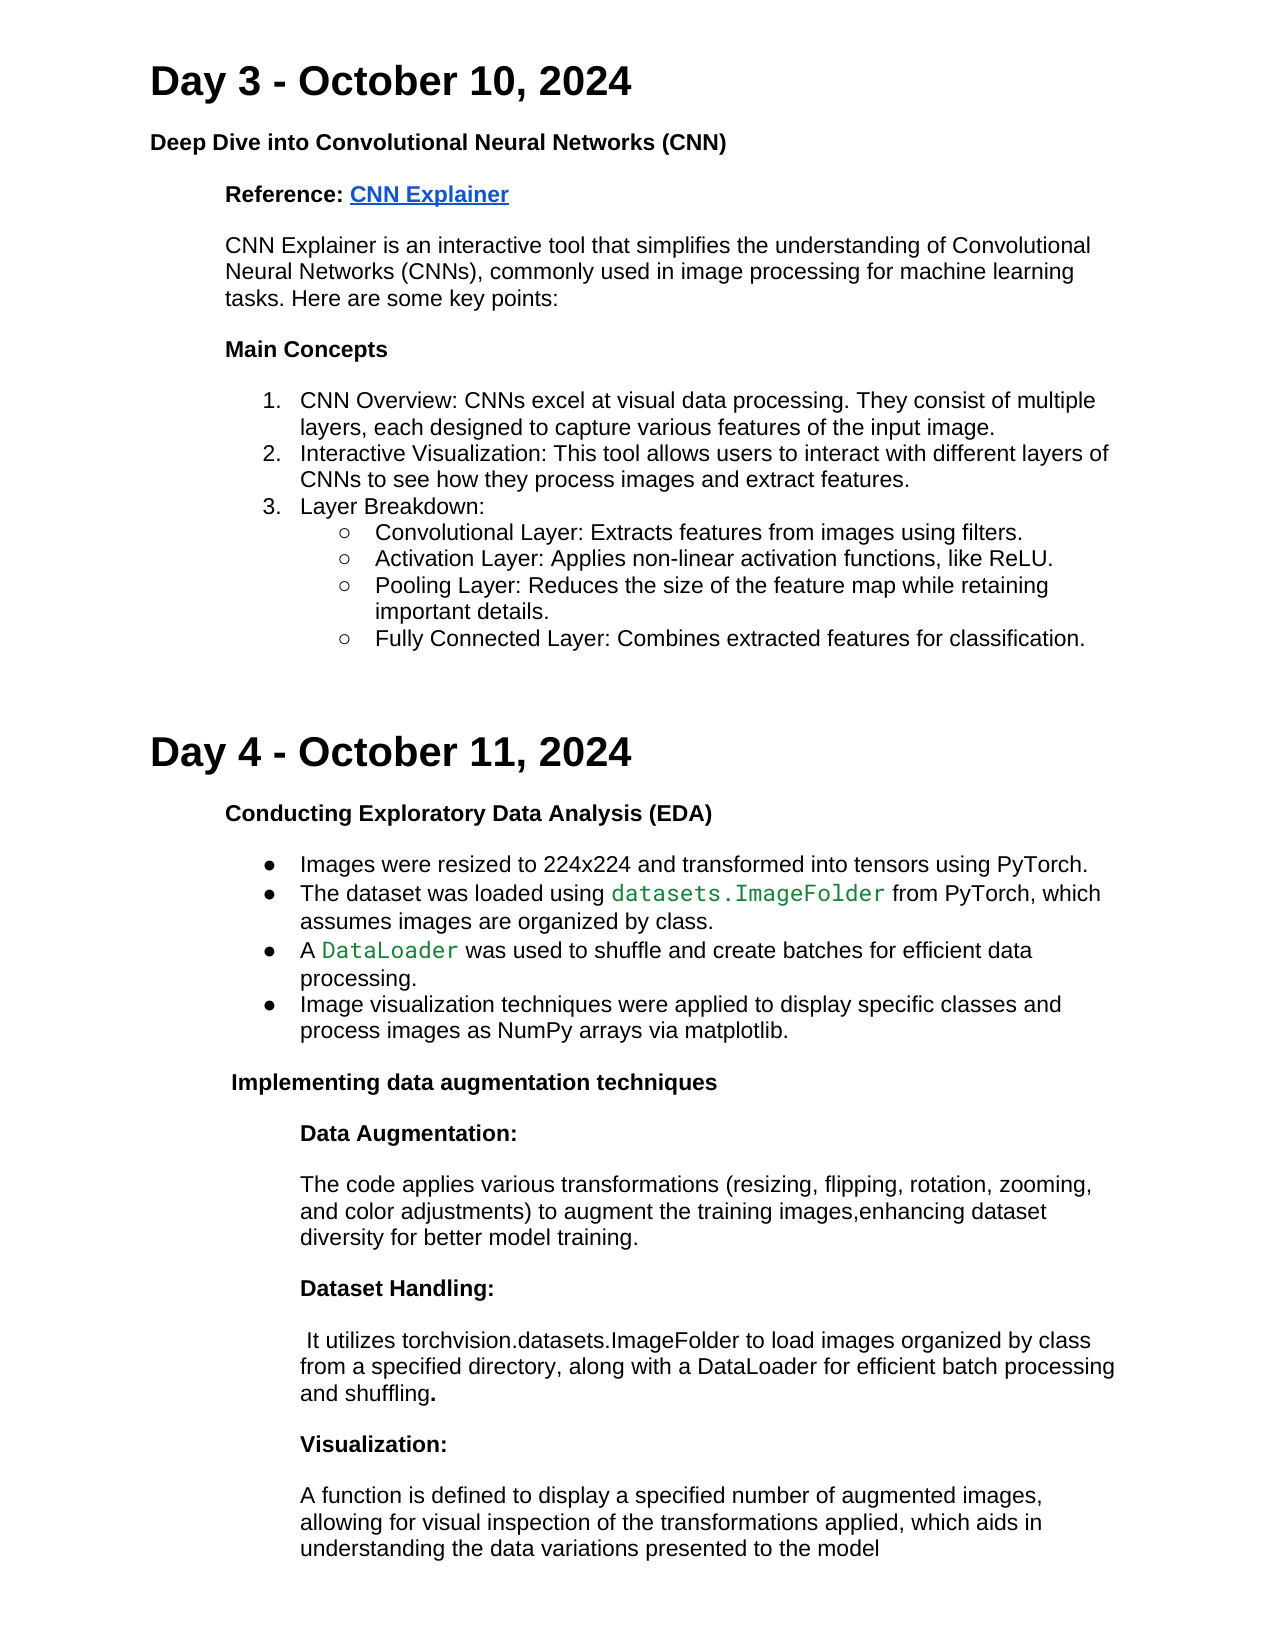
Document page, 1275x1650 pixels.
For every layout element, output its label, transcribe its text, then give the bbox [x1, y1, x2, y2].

list Image visualization techniques were applied to display specific classes and process images as NumPy arrays via matplotlib. [262, 991, 1125, 1044]
text Data Augmentation: [225, 1120, 1125, 1146]
list Pooling Layer: Reduces the size of the feature map while retaining important details. [337, 572, 1125, 624]
text Deep Dive into Convolutional Neural Networks (CNN) [150, 129, 1125, 156]
text Reference: CNN Explainer [225, 181, 1125, 207]
text Day 4 - October 11, 2024 [150, 727, 1125, 775]
list Fully Connected Layer: Combines extracted features for classification. [337, 624, 1125, 651]
text Main Concepts [225, 336, 1125, 362]
text Implementing data augmentation techniques [150, 1069, 1125, 1095]
list Images were resized to 224x224 and transformed into tensors using PyTorch. [262, 851, 1125, 878]
text It utilizes torchvision.datasets.ImageFolder to load images organized by class from a specified directory, along with a DataLoader for efficient batch processing and shuffling. [300, 1327, 1125, 1406]
list A DataLoader was used to shuffle and create batches for efficient data processing. [262, 934, 1125, 991]
list Layer Breakdown: [262, 493, 1125, 519]
text Visualization: [300, 1431, 1125, 1457]
list Convolutional Layer: Extracts features from images using filters. [337, 519, 1125, 545]
text A function is defined to display a specified number of augmented images, allowing for visual inspection of the transformations applied, which aids in understanding the data variations presented to the model [300, 1482, 1125, 1561]
list The dataset was loaded using datasets.ImageFolder from PyTorch, which assumes images are organized by class. [262, 878, 1125, 934]
text Conducting Exploratory Data Analysis (EDA) [225, 800, 1125, 826]
text Dataset Handling: [300, 1275, 1125, 1302]
list Activation Layer: Applies non-linear activation functions, like ReLU. [337, 545, 1125, 572]
text CNN Explainer is an interactive tool that simplifies the understanding of Convolutional Neural Networks (CNNs), commonly used in image processing for machine learning tasks. Here are some key points: [225, 232, 1125, 311]
list CNN Overview: CNNs excel at visual data processing. They consist of multiple layers, each designed to capture various features of the input image. [262, 387, 1125, 440]
text The code applies various transformations (resizing, flipping, rotation, zooming, and color adjustments) to augment the training images,enhancing dataset diversity for better model training. [300, 1171, 1125, 1250]
text Day 3 - October 10, 2024 [150, 56, 1125, 104]
list Interactive Visualization: This tool allows users to interact with different layers of CNNs to see how they process images and extract features. [262, 440, 1125, 493]
